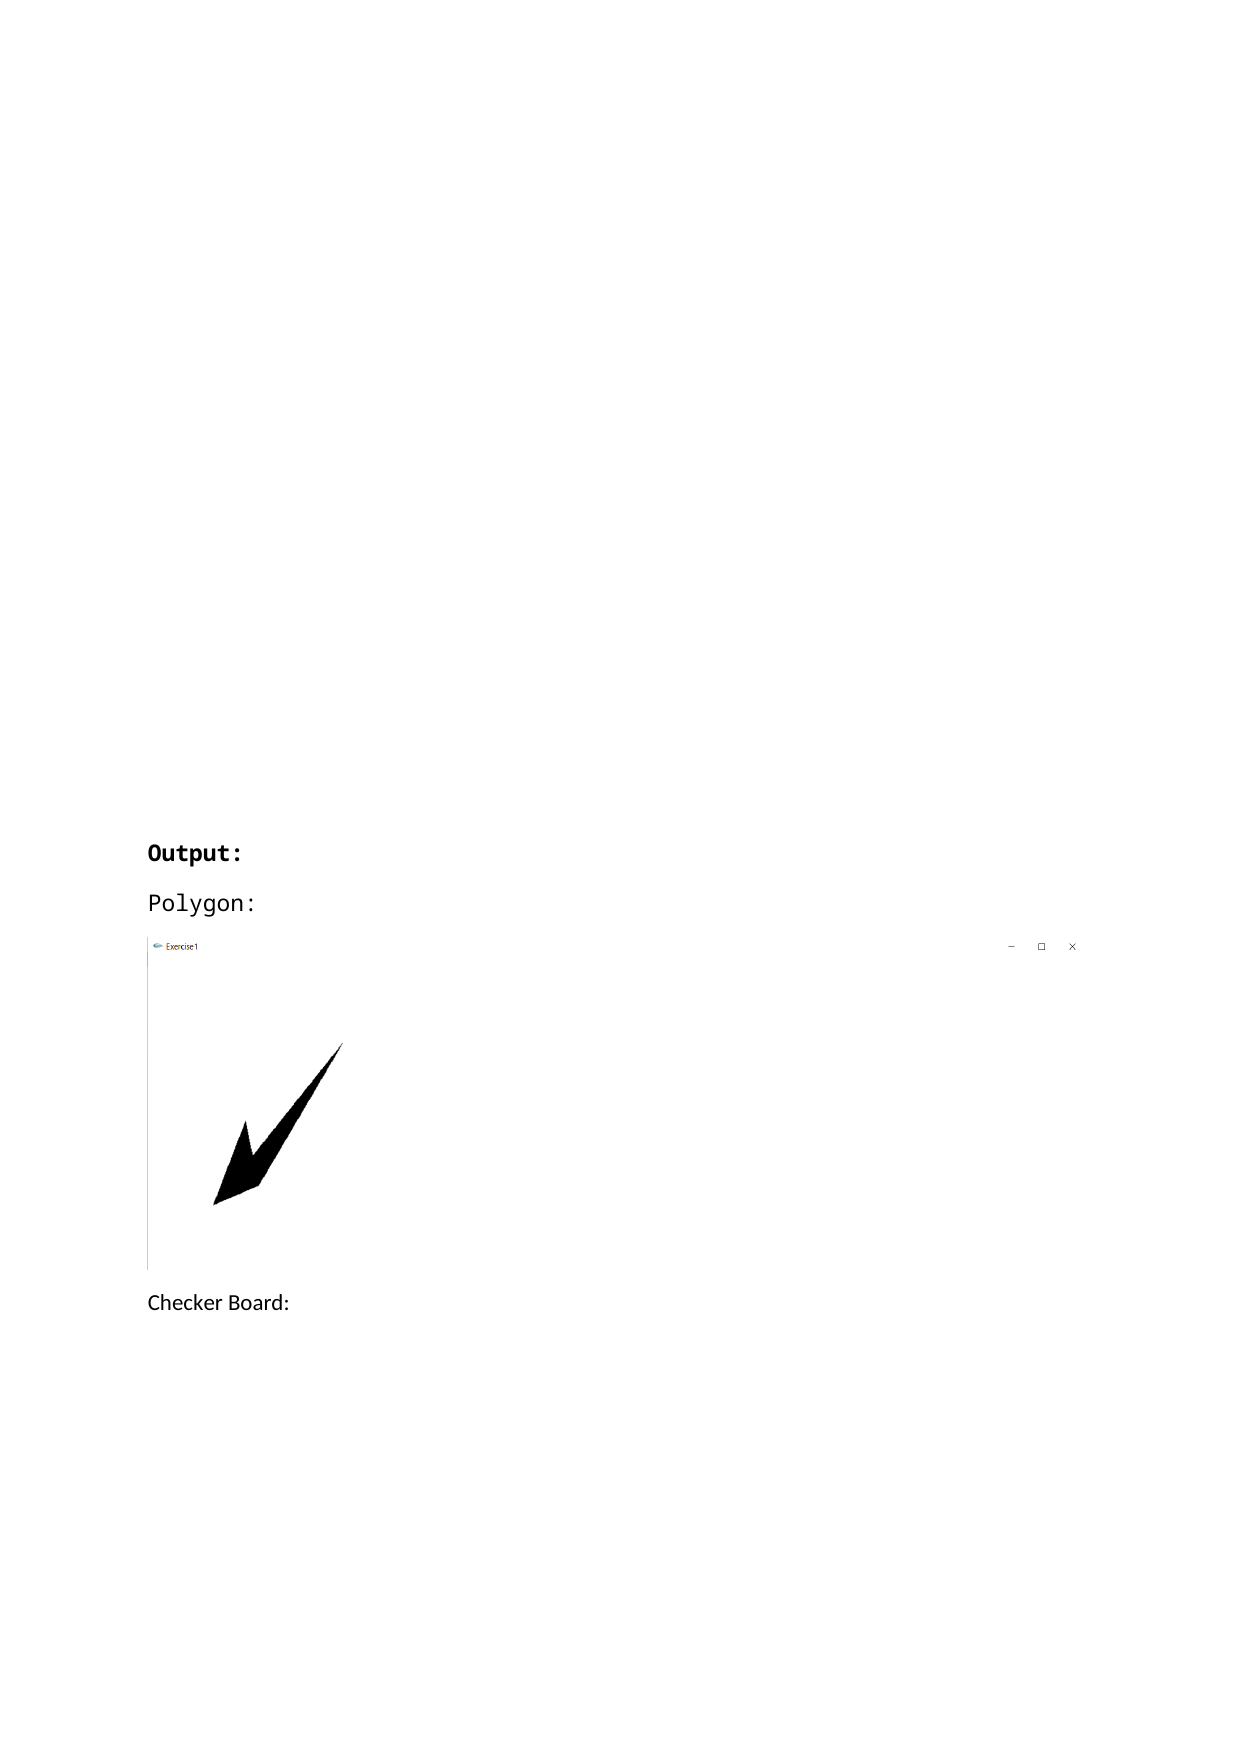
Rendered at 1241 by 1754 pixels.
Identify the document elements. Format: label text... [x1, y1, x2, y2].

text Polygon: [148, 887, 1063, 918]
picture [147, 937, 1088, 1270]
text Output: [148, 837, 1063, 868]
text Checker Board: [148, 1288, 1063, 1316]
